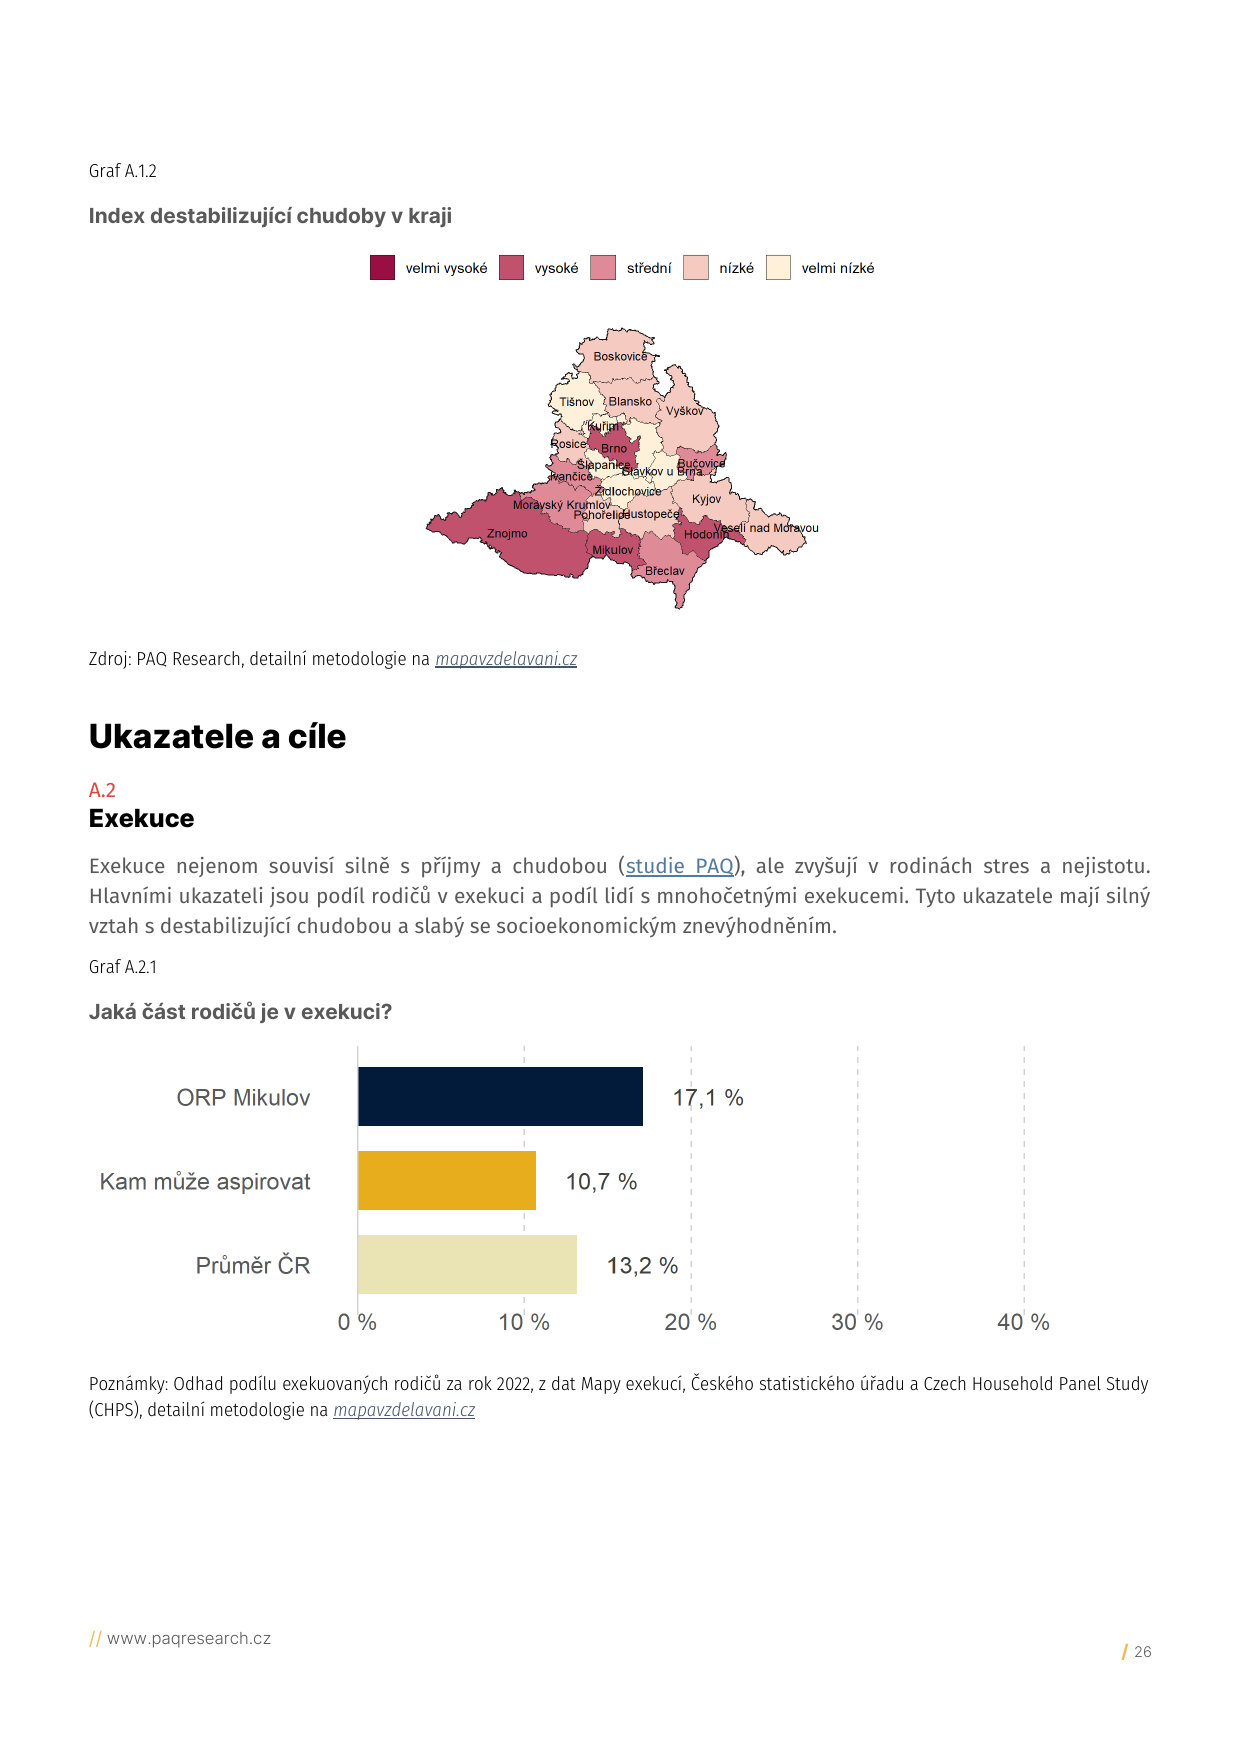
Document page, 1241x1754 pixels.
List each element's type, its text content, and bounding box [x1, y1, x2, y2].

text Poznámky: Odhad podílu exekuovaných rodičů za rok 2022, z dat Mapy exekucí, Českého statistického úřadu a Czech Household Panel Study (CHPS), detailní metodologie na mapavzdelavani.cz [89, 1373, 1152, 1421]
text Index destabilizující chudoby v kraji [89, 198, 1152, 229]
subtitle Exekuce [89, 803, 1152, 833]
text A.2 [89, 773, 1152, 803]
picture [88, 228, 1139, 631]
text Graf A.2.1 [89, 956, 1152, 978]
text Zdroj: PAQ Research, detailní metodologie na mapavzdelavani.cz [89, 647, 1152, 670]
subtitle Ukazatele a cíle [89, 716, 1152, 756]
text Exekuce nejenom souvisí silně s příjmy a chudobou (studie PAQ), ale zvyšují v rodinách stres a nejistotu. Hlavními ukazateli jsou podíl rodičů v exekuci a podíl lidí s mnohočetnými exekucemi. Tyto ukazatele mají silný vztah s destabilizující chudobou a slabý se socioekonomickým znevýhodněním. [89, 849, 1152, 939]
picture [88, 1024, 1139, 1356]
text Jaká část rodičů je v exekuci? [89, 994, 1152, 1024]
text Graf A.1.2 [89, 160, 1152, 183]
